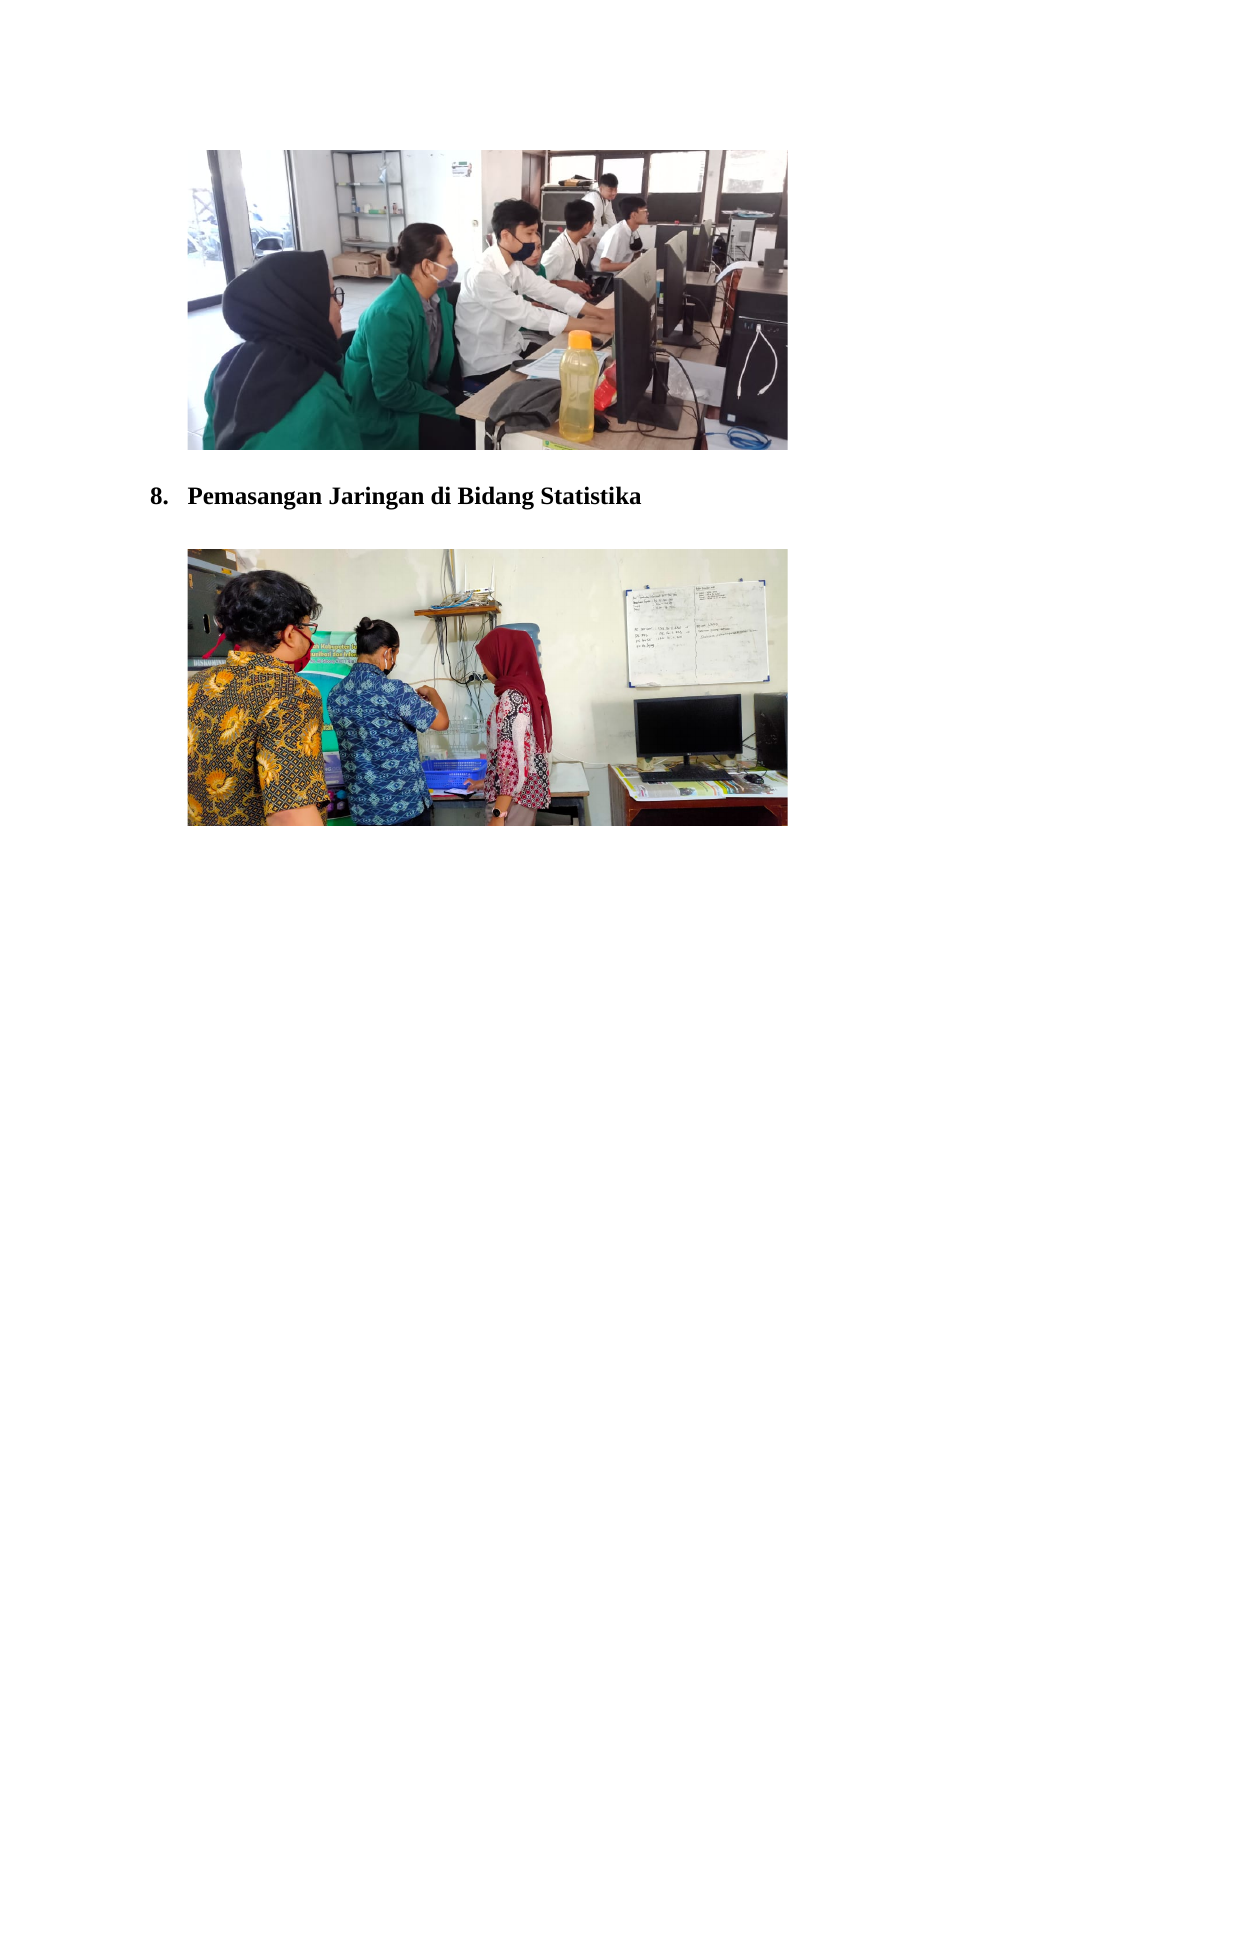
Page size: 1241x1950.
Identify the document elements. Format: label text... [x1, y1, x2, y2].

picture [187, 150, 788, 450]
picture [187, 549, 788, 826]
subtitle Pemasangan Jaringan di Bidang Statistika [150, 481, 1090, 510]
